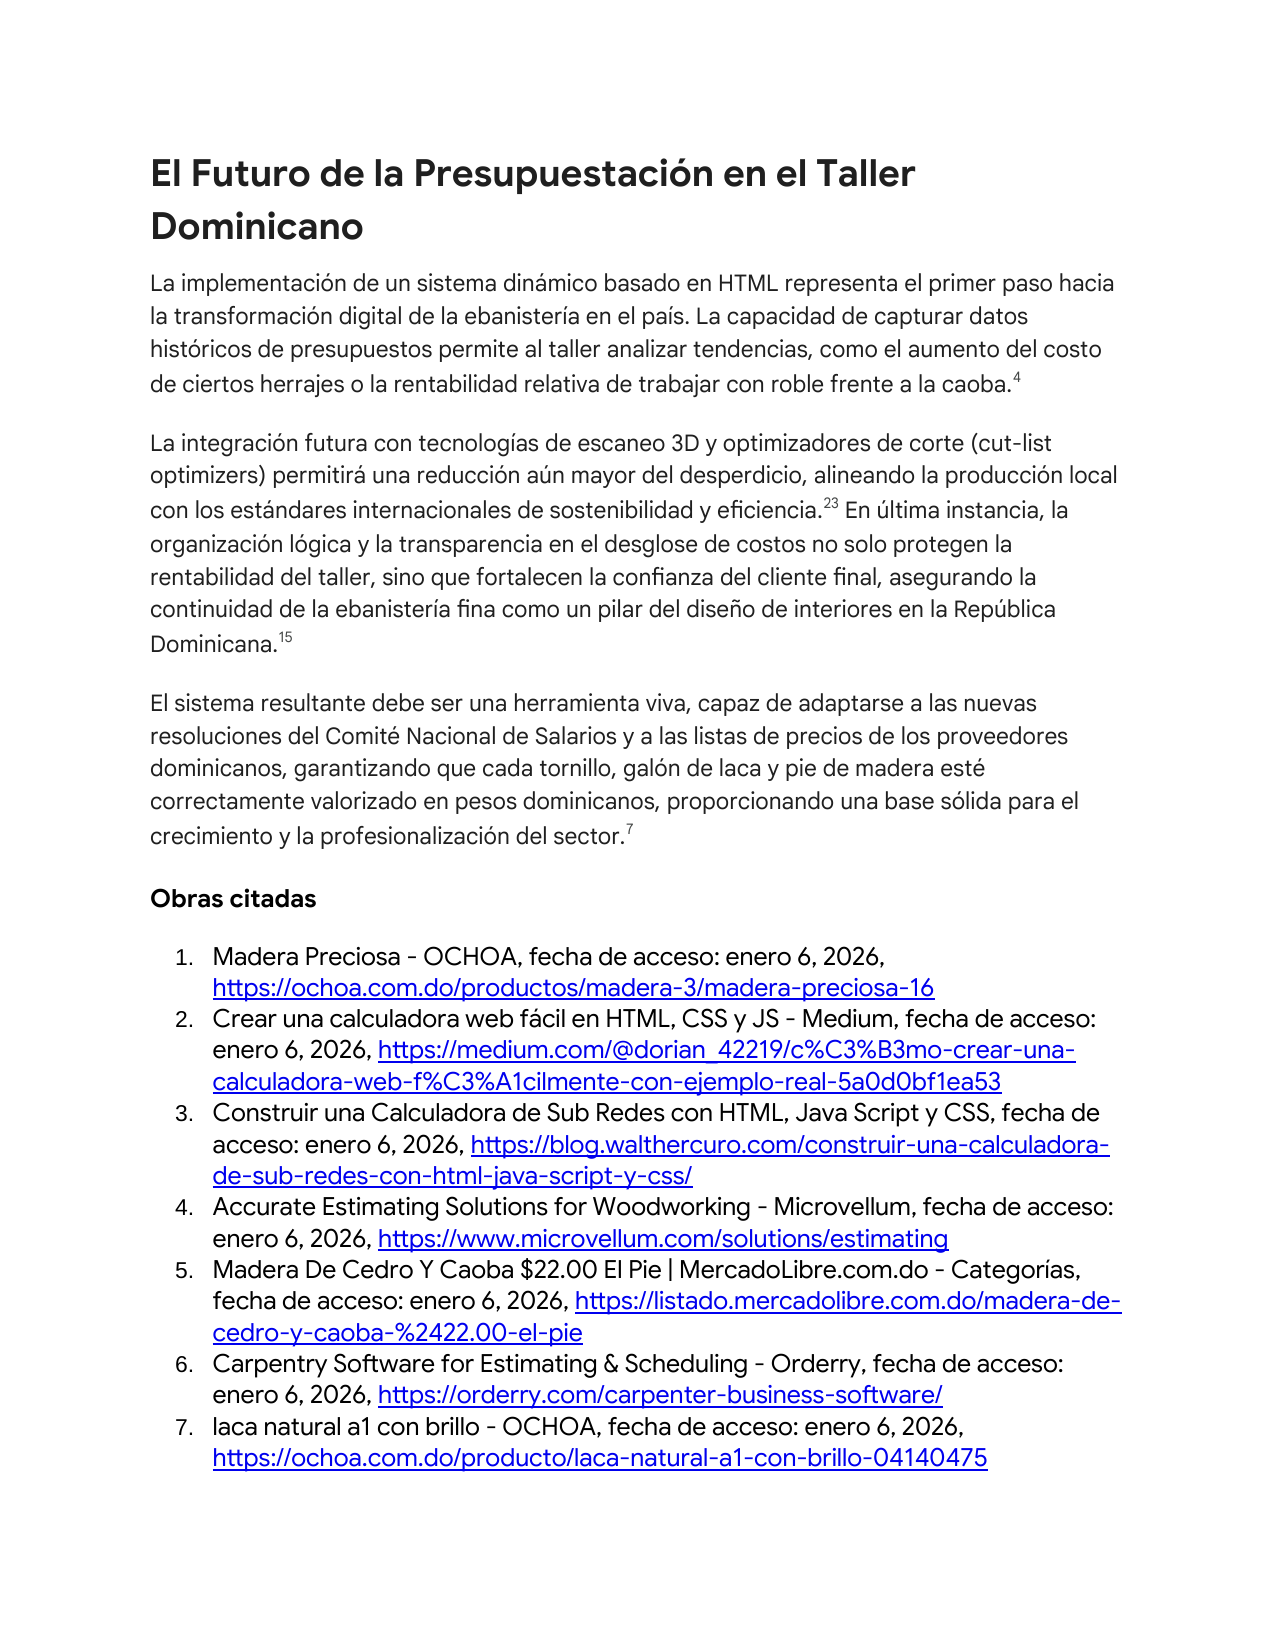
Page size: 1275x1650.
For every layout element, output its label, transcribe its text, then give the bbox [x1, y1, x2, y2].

list Crear una calculadora web fácil en HTML, CSS y JS - Medium, fecha de acceso: enero 6, 2026, https://medium.com/@dorian_42219/c%C3%B3mo-crear-una-calculadora-web-f%C3%A1cilmente-con-ejemplo-real-5a0d0bf1ea53 [175, 1003, 1125, 1097]
list Accurate Estimating Solutions for Woodworking - Microvellum, fecha de acceso: enero 6, 2026, https://www.microvellum.com/solutions/estimating [175, 1192, 1125, 1254]
text La integración futura con tecnologías de escaneo 3D y optimizadores de corte (cut-list optimizers) permitirá una reducción aún mayor del desperdicio, alineando la producción local con los estándares internacionales de sostenibilidad y eficiencia.23 En última instancia, la organización lógica y la transparencia en el desglose de costos no solo protegen la rentabilidad del taller, sino que fortalecen la confianza del cliente final, asegurando la continuidad de la ebanistería fina como un pilar del diseño de interiores en la República Dominicana.15 [150, 429, 1125, 660]
list laca natural a1 con brillo - OCHOA, fecha de acceso: enero 6, 2026, https://ochoa.com.do/producto/laca-natural-a1-con-brillo-04140475 [175, 1411, 1125, 1474]
text El sistema resultante debe ser una herramienta viva, capaz de adaptarse a las nuevas resoluciones del Comité Nacional de Salarios y a las listas de precios de los proveedores dominicanos, garantizando que cada tornillo, galón de laca y pie de madera esté correctamente valorizado en pesos dominicanos, proporcionando una base sólida para el crecimiento y la profesionalización del sector.7 [150, 689, 1125, 852]
subtitle El Futuro de la Presupuestación en el Taller Dominicano [150, 150, 1125, 251]
list Construir una Calculadora de Sub Redes con HTML, Java Script y CSS, fecha de acceso: enero 6, 2026, https://blog.walthercuro.com/construir-una-calculadora-de-sub-redes-con-html-java-script-y-css/ [175, 1097, 1125, 1192]
subtitle Obras citadas [150, 883, 1125, 914]
list Madera Preciosa - OCHOA, fecha de acceso: enero 6, 2026, https://ochoa.com.do/productos/madera-3/madera-preciosa-16 [175, 941, 1125, 1003]
list Madera De Cedro Y Caoba $22.00 El Pie | MercadoLibre.com.do - Categorías, fecha de acceso: enero 6, 2026, https://listado.mercadolibre.com.do/madera-de-cedro-y-caoba-%2422.00-el-pie [175, 1254, 1125, 1348]
list Carpentry Software for Estimating & Scheduling - Orderry, fecha de acceso: enero 6, 2026, https://orderry.com/carpenter-business-software/ [175, 1348, 1125, 1411]
text La implementación de un sistema dinámico basado en HTML representa el primer paso hacia la transformación digital de la ebanistería en el país. La capacidad de capturar datos históricos de presupuestos permite al taller analizar tendencias, como el aumento del costo de ciertos herrajes o la rentabilidad relativa de trabajar con roble frente a la caoba.4 [150, 269, 1125, 399]
